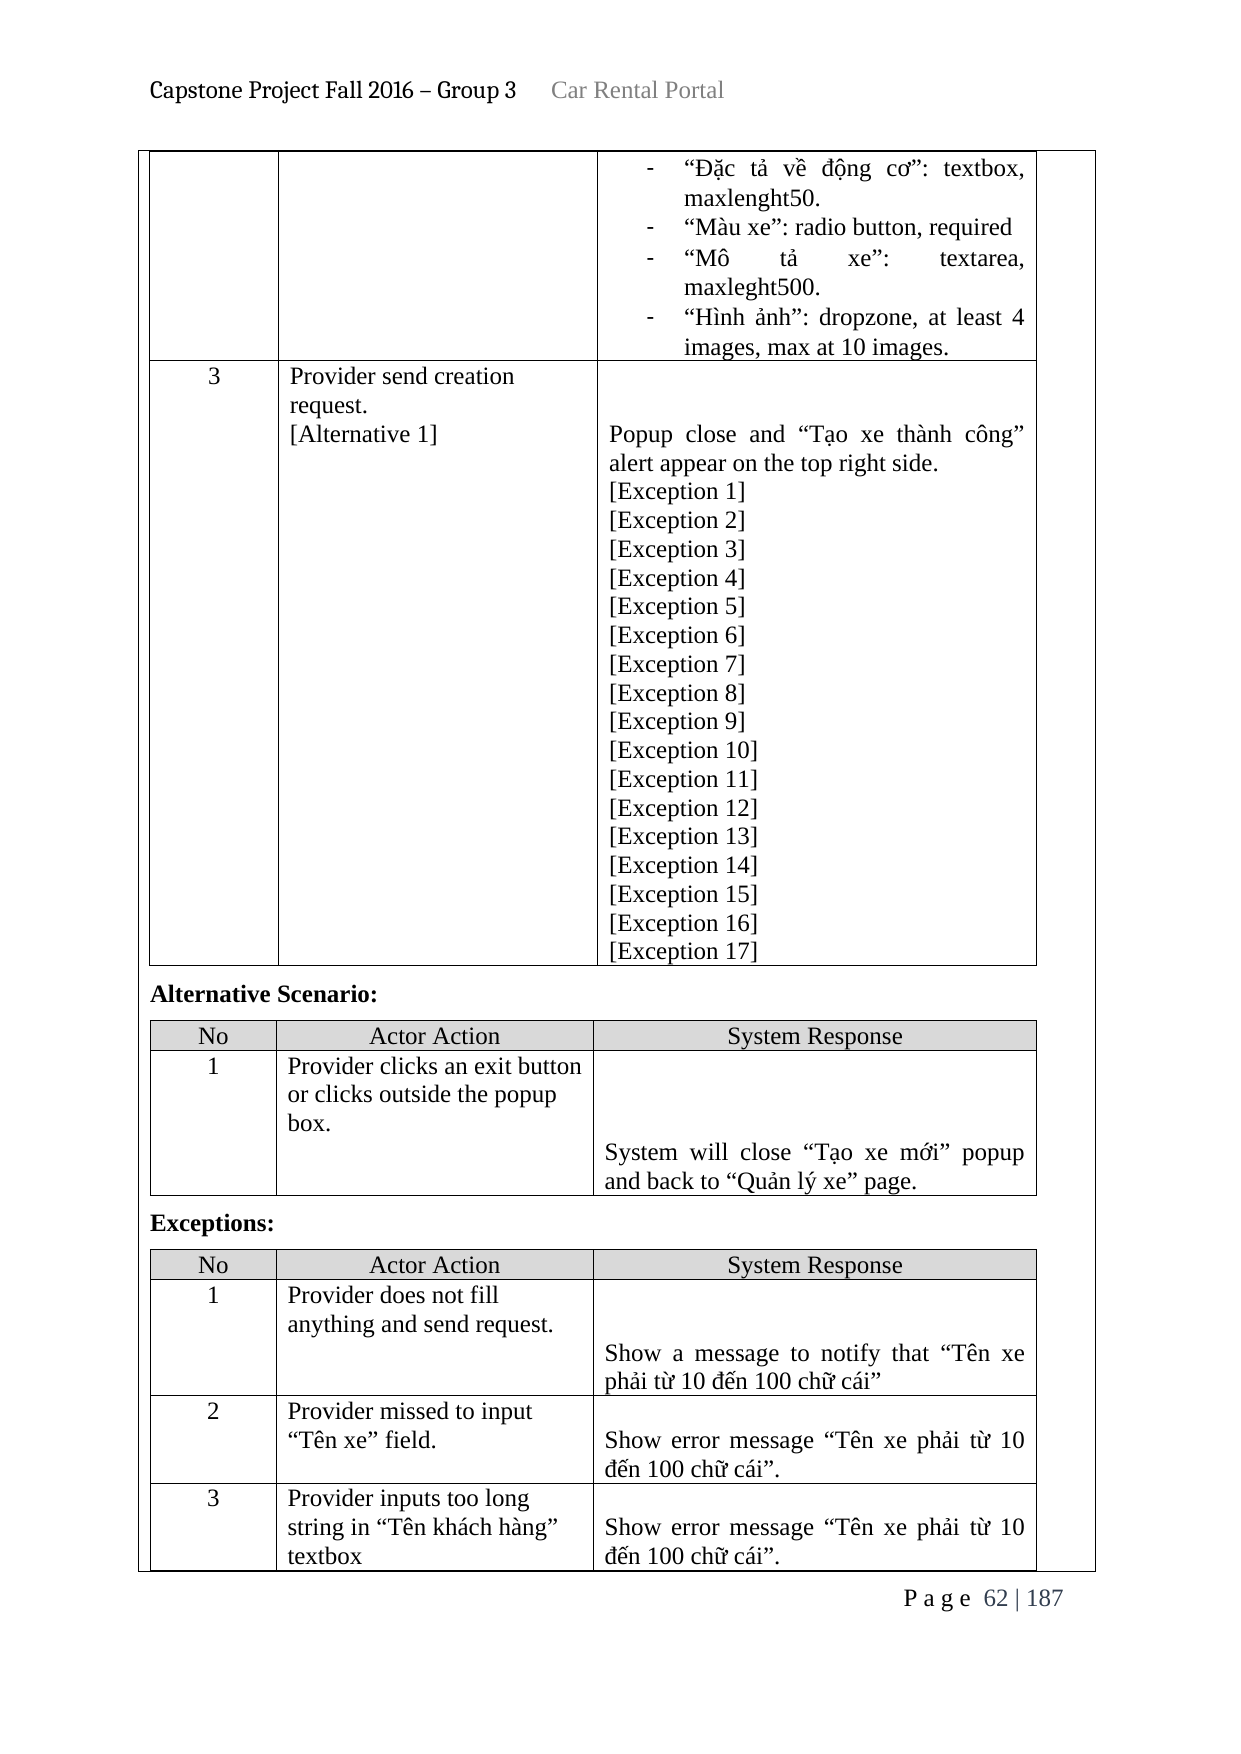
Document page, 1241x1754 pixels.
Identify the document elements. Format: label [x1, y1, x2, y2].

table_cell [139, 151, 1095, 1571]
